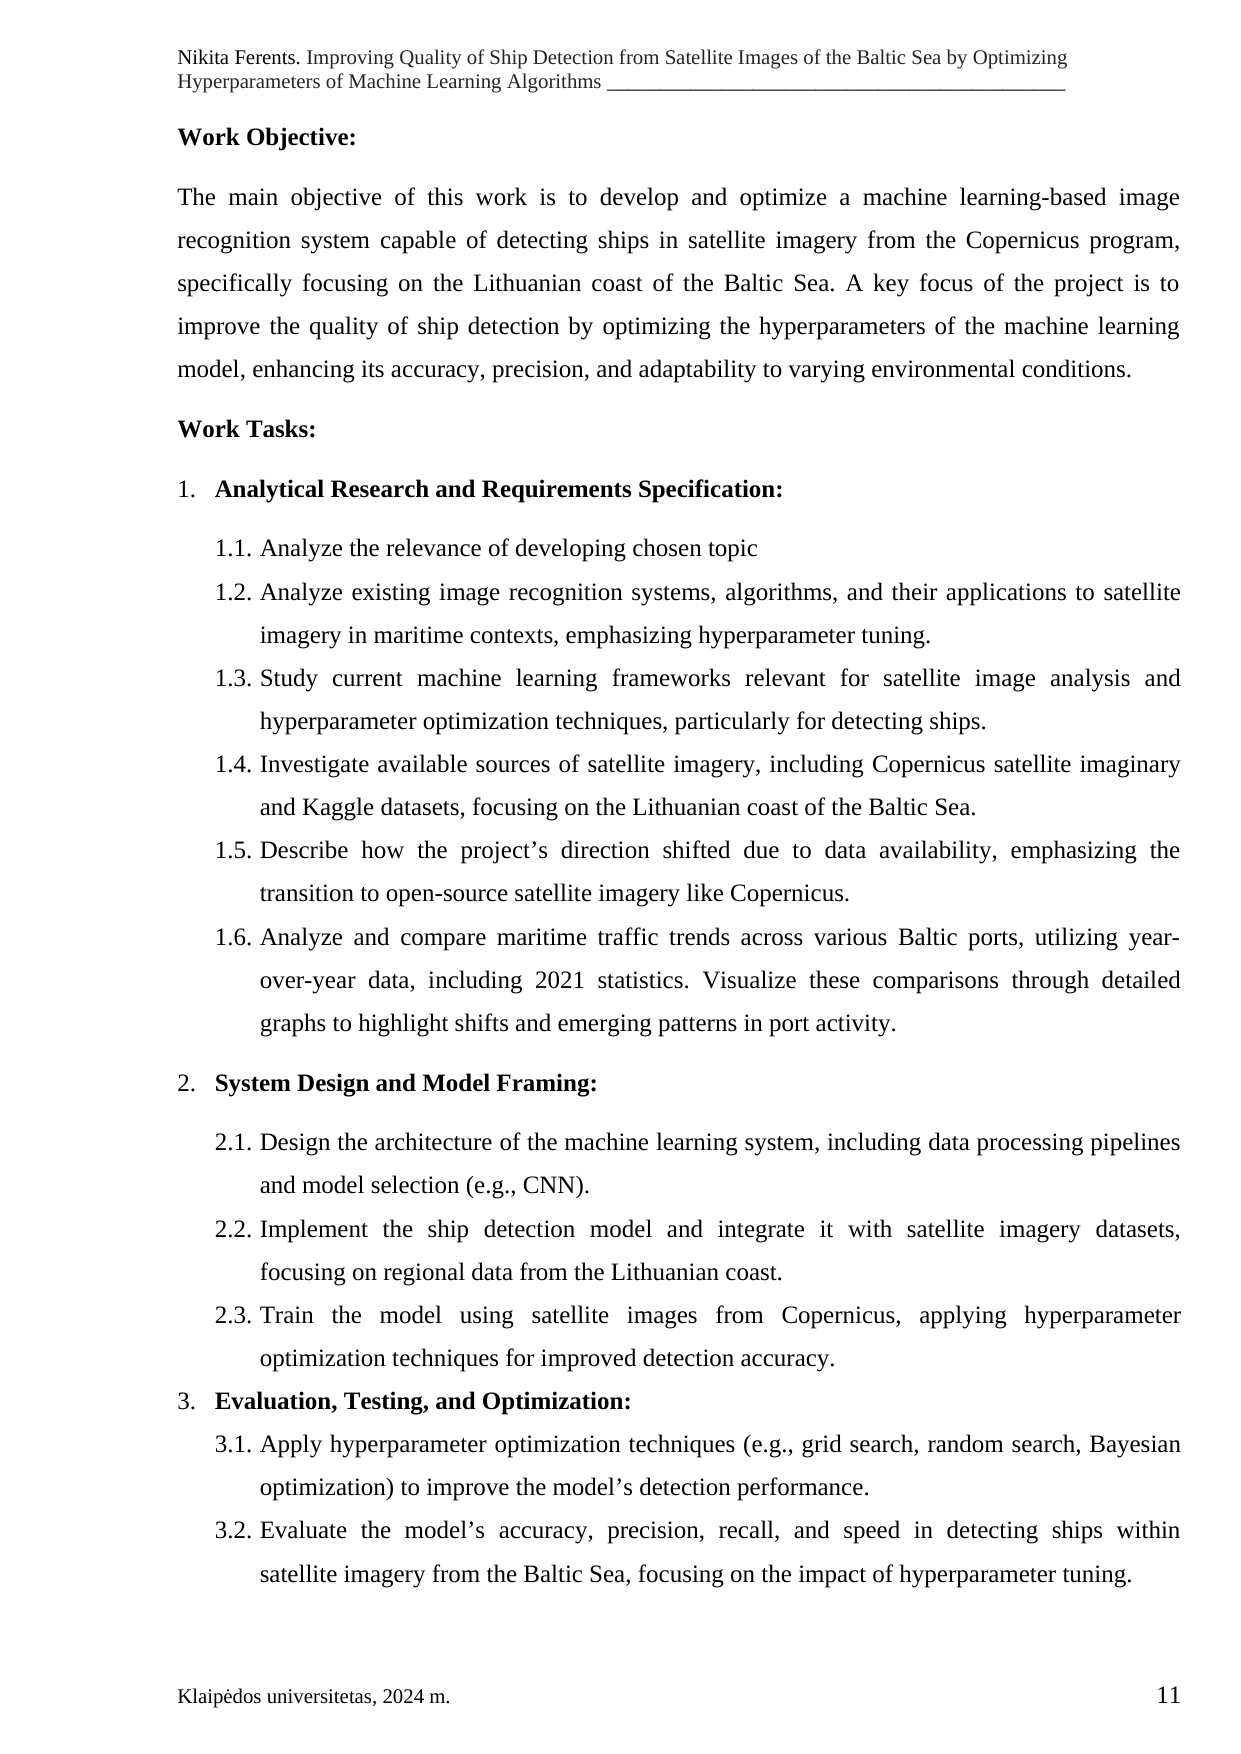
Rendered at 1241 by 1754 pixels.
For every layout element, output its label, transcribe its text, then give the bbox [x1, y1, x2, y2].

list Describe how the project’s direction shifted due to data availability, emphasizing the transition to open-source satellite imagery like Copernicus. [214, 835, 1182, 907]
list Analyze existing image recognition systems, algorithms, and their applications to satellite imagery in maritime contexts, emphasizing hyperparameter tuning. [214, 577, 1182, 648]
list Study current machine learning frameworks relevant for satellite image analysis and hyperparameter optimization techniques, particularly for detecting ships. [214, 663, 1182, 735]
list Design the architecture of the machine learning system, including data processing pipelines and model selection (e.g., CNN). [214, 1127, 1182, 1199]
list Implement the ship detection model and integrate it with satellite imagery datasets, focusing on regional data from the Lithuanian coast. [214, 1214, 1182, 1286]
text Work Objective: [177, 122, 1182, 151]
list Analyze the relevance of developing chosen topic [214, 533, 1182, 562]
list Train the model using satellite images from Copernicus, applying hyperparameter optimization techniques for improved detection accuracy. [214, 1300, 1182, 1372]
list Apply hyperparameter optimization techniques (e.g., grid search, random search, Bayesian optimization) to improve the model’s detection performance. [214, 1429, 1182, 1501]
list Evaluation, Testing, and Optimization: [177, 1386, 1182, 1415]
list Evaluate the model’s accuracy, precision, recall, and speed in detecting ships within satellite imagery from the Baltic Sea, focusing on the impact of hyperparameter tuning. [214, 1516, 1182, 1587]
text The main objective of this work is to develop and optimize a machine learning-based image recognition system capable of detecting ships in satellite imagery from the Copernicus program, specifically focusing on the Lithuanian coast of the Baltic Sea. A key focus of the project is to improve the quality of ship detection by optimizing the hyperparameters of the machine learning model, enhancing its accuracy, precision, and adaptability to varying environmental conditions. [177, 182, 1182, 383]
list Analyze and compare maritime traffic trends across various Baltic ports, utilizing year-over-year data, including 2021 statistics. Visualize these comparisons through detailed graphs to highlight shifts and emerging patterns in port activity. [214, 922, 1182, 1037]
list Investigate available sources of satellite imagery, including Copernicus satellite imaginary and Kaggle datasets, focusing on the Lithuanian coast of the Baltic Sea. [214, 749, 1182, 821]
text Work Tasks: [177, 414, 1182, 443]
list System Design and Model Framing: [177, 1068, 1182, 1096]
list Analytical Research and Requirements Specification: [177, 474, 1182, 502]
